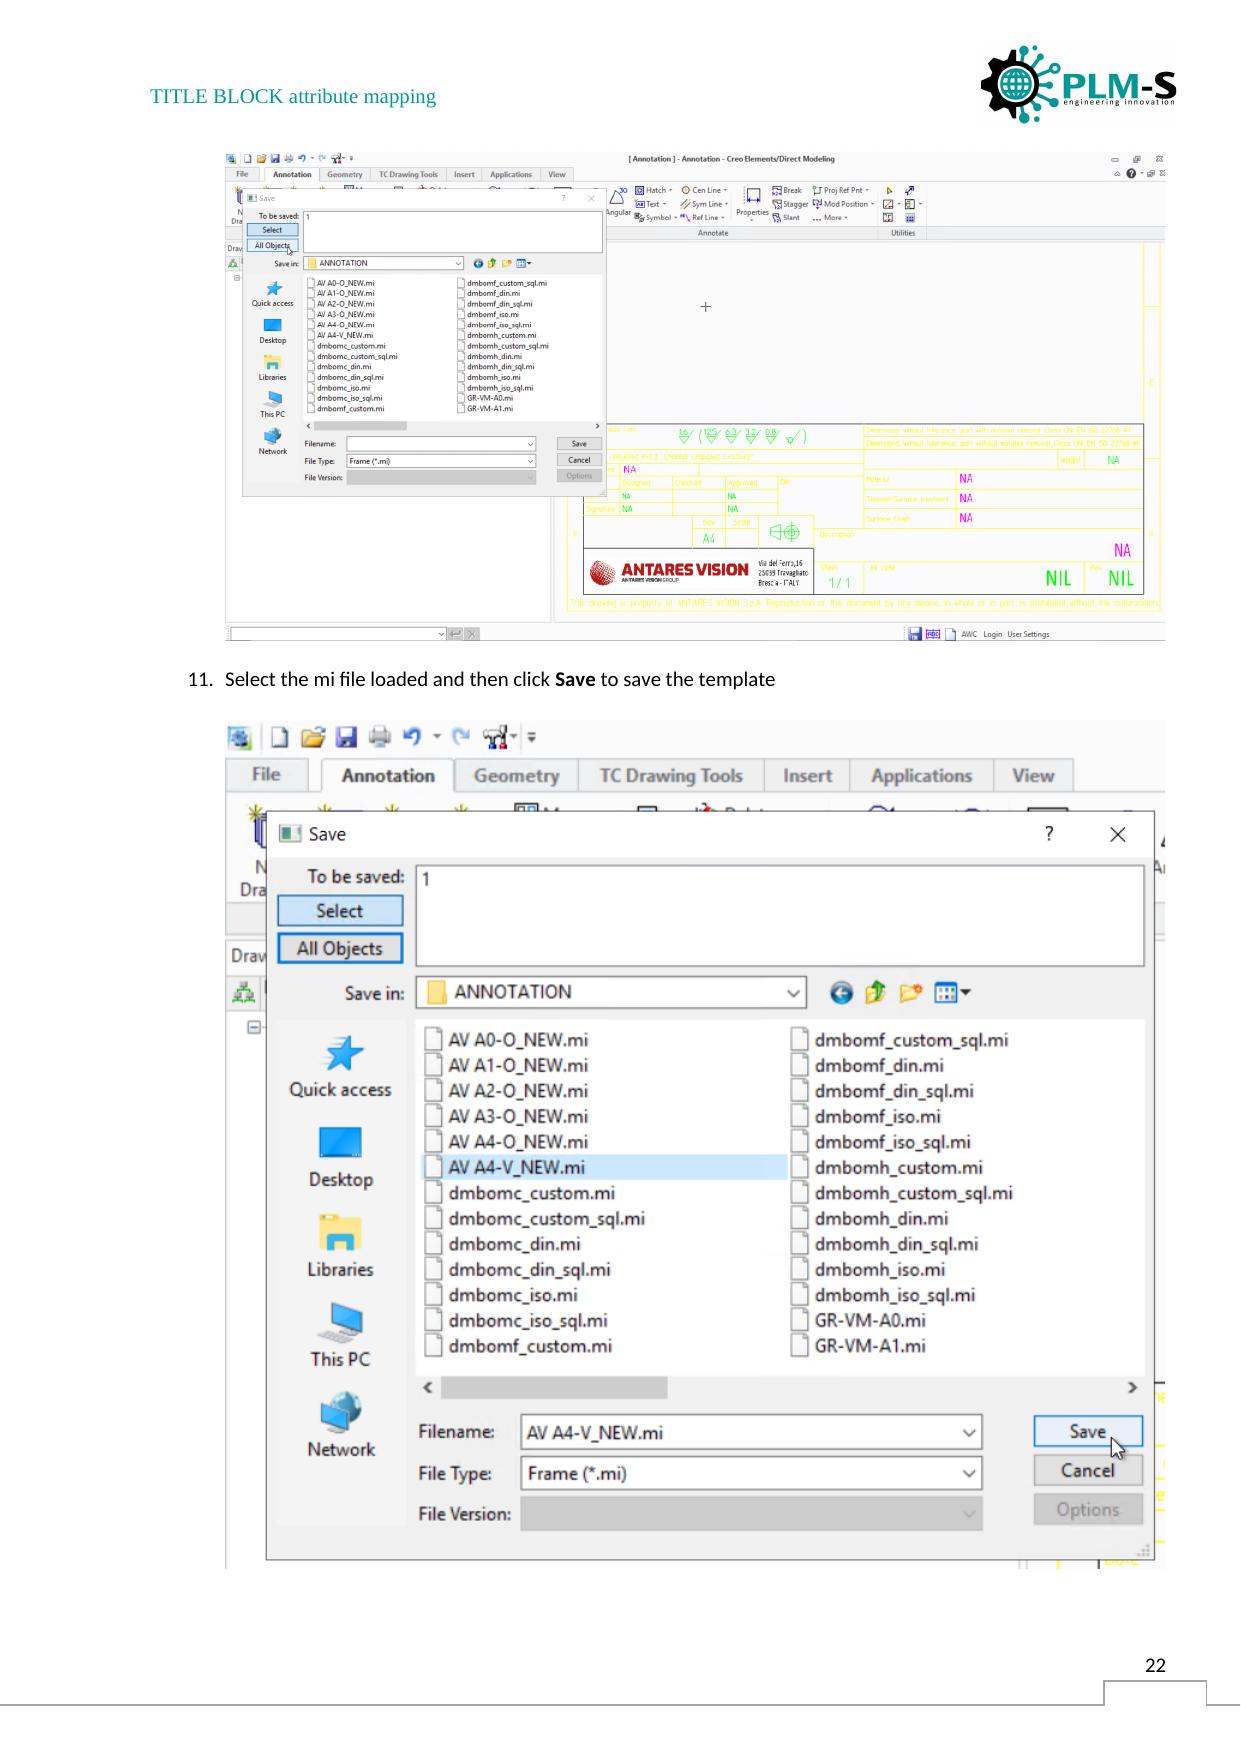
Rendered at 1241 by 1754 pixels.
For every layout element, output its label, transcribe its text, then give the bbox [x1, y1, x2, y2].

picture [225, 150, 1166, 641]
list Select the mi file loaded and then click Save to save the template [187, 666, 1090, 692]
picture [980, 42, 1177, 127]
picture [225, 717, 1166, 1569]
